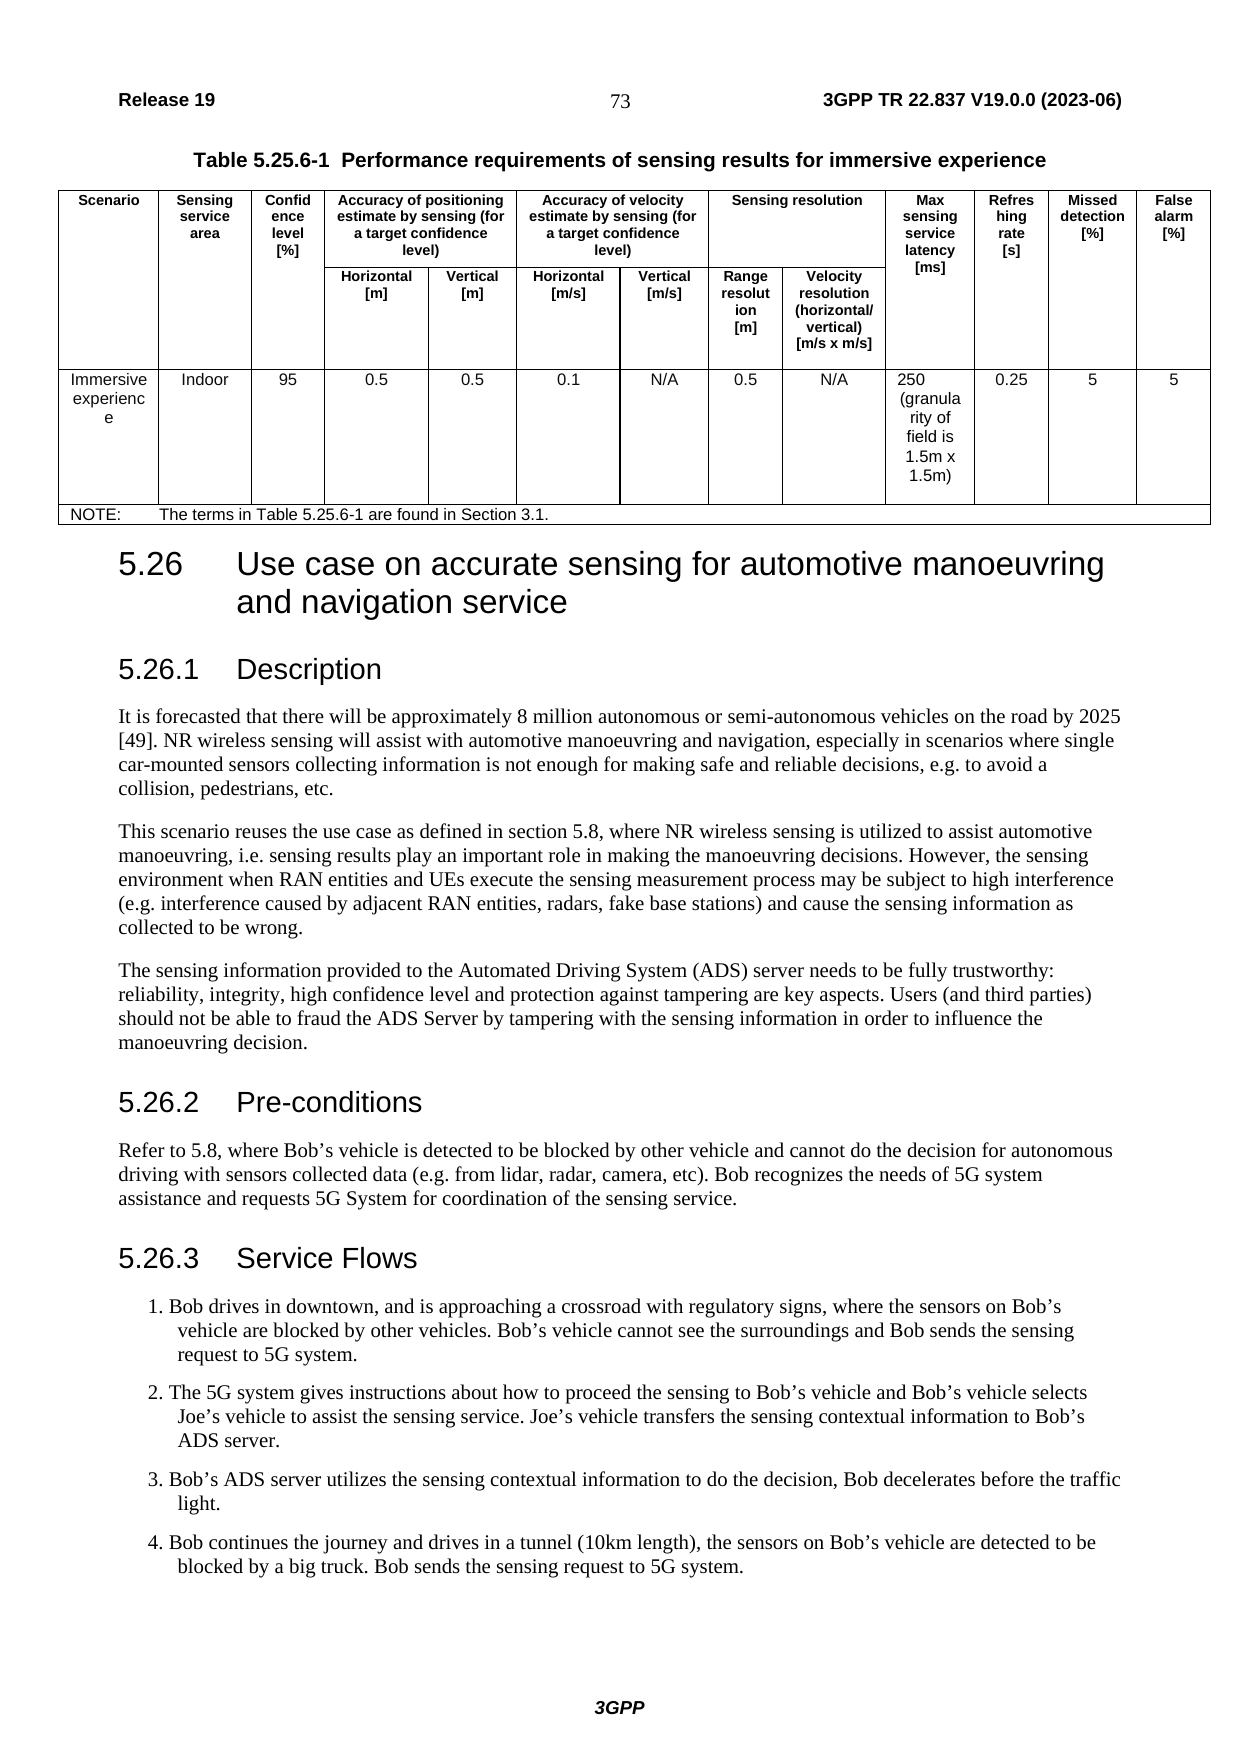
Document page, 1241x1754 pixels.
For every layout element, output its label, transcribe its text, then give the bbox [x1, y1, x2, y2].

table_cell Indoor [159, 370, 251, 503]
table_cell 0.25 [975, 370, 1048, 503]
table_cell 0.5 [325, 370, 428, 503]
text 4. Bob continues the journey and drives in a tunnel (10km length), the sensors on Bob’s vehicle are detected to be blocked by a big truck. Bob sends the sensing request to 5G system. [148, 1530, 1122, 1578]
table_cell Horizontal [m] [325, 268, 428, 369]
table_cell NOTE: The terms in Table 5.25.6-1 are found in Section 3.1. [59, 505, 1210, 524]
table_cell 0.1 [517, 370, 619, 503]
text It is forecasted that there will be approximately 8 million autonomous or semi-autonomous vehicles on the road by 2025 [49]. NR wireless sensing will assist with automotive manoeuvring and navigation, especially in scenarios where single car-mounted sensors collecting information is not enough for making safe and reliable decisions, e.g. to avoid a collision, pedestrians, etc. [118, 704, 1122, 800]
table_header Max sensing service latency [ms] [886, 191, 974, 369]
subtitle 5.26.3 Service Flows [118, 1241, 1122, 1275]
text Refer to 5.8, where Bob’s vehicle is detected to be blocked by other vehicle and cannot do the decision for autonomous driving with sensors collected data (e.g. from lidar, radar, camera, etc). Bob recognizes the needs of 5G system assistance and requests 5G System for coordination of the sensing service. [118, 1138, 1122, 1210]
table_header Confidence level [%] [252, 191, 324, 369]
table_cell 5 [1137, 370, 1210, 503]
text This scenario reuses the use case as defined in section 5.8, where NR wireless sensing is utilized to assist automotive manoeuvring, i.e. sensing results play an important role in making the manoeuvring decisions. However, the sensing environment when RAN entities and UEs execute the sensing measurement process may be subject to high interference (e.g. interference caused by adjacent RAN entities, radars, fake base stations) and cause the sensing information as collected to be wrong. [118, 819, 1122, 939]
table_cell Range resolution [m] [709, 268, 782, 369]
subtitle 5.26.1 Description [118, 652, 1122, 685]
table_cell Vertical [m] [429, 268, 516, 369]
table_cell 95 [252, 370, 324, 503]
table_cell 250 (granularity of field is 1.5m x 1.5m) [886, 370, 974, 503]
text 1. Bob drives in downtown, and is approaching a crossroad with regulatory signs, where the sensors on Bob’s vehicle are blocked by other vehicles. Bob’s vehicle cannot see the surroundings and Bob sends the sensing request to 5G system. [148, 1293, 1122, 1366]
table_header Missed detection [%] [1049, 191, 1136, 369]
table_cell 0.5 [429, 370, 516, 503]
table_cell Velocity resolution (horizontal/ vertical) [m/s x m/s] [783, 268, 885, 369]
table_cell Immersiveexperience [59, 370, 158, 503]
table_header Scenario [59, 191, 158, 369]
subtitle 5.26.2 Pre-conditions [118, 1086, 1122, 1119]
table_cell Vertical [m/s] [621, 268, 708, 369]
table_header Sensing service area [159, 191, 251, 369]
table_cell N/A [783, 370, 885, 503]
table_header Sensing resolution [709, 191, 885, 267]
text 2. The 5G system gives instructions about how to proceed the sensing to Bob’s vehicle and Bob’s vehicle selects Joe’s vehicle to assist the sensing service. Joe’s vehicle transfers the sensing contextual information to Bob’s ADS server. [148, 1380, 1122, 1452]
table_header Accuracy of positioning estimate by sensing (for a target confidence level) [325, 191, 516, 267]
table_header Accuracy of velocity estimate by sensing (for a target confidence level) [517, 191, 708, 267]
table_header False alarm [%] [1137, 191, 1210, 369]
table_header Refreshing rate [s] [975, 191, 1048, 369]
table_cell N/A [621, 370, 708, 503]
table_cell Horizontal [m/s] [517, 268, 619, 369]
table_cell 0.5 [709, 370, 782, 503]
table_cell 5 [1049, 370, 1136, 503]
text 3. Bob’s ADS server utilizes the sensing contextual information to do the decision, Bob decelerates before the traffic light. [148, 1467, 1122, 1515]
subtitle 5.26 Use case on accurate sensing for automotive manoeuvring and navigation service [118, 543, 1122, 620]
text Table 5.25.6-1 Performance requirements of sensing results for immersive experience [118, 147, 1122, 171]
text The sensing information provided to the Automated Driving System (ADS) server needs to be fully trustworthy: reliability, integrity, high confidence level and protection against tampering are key aspects. Users (and third parties) should not be able to fraud the ADS Server by tampering with the sensing information in order to influence the manoeuvring decision. [118, 958, 1122, 1054]
